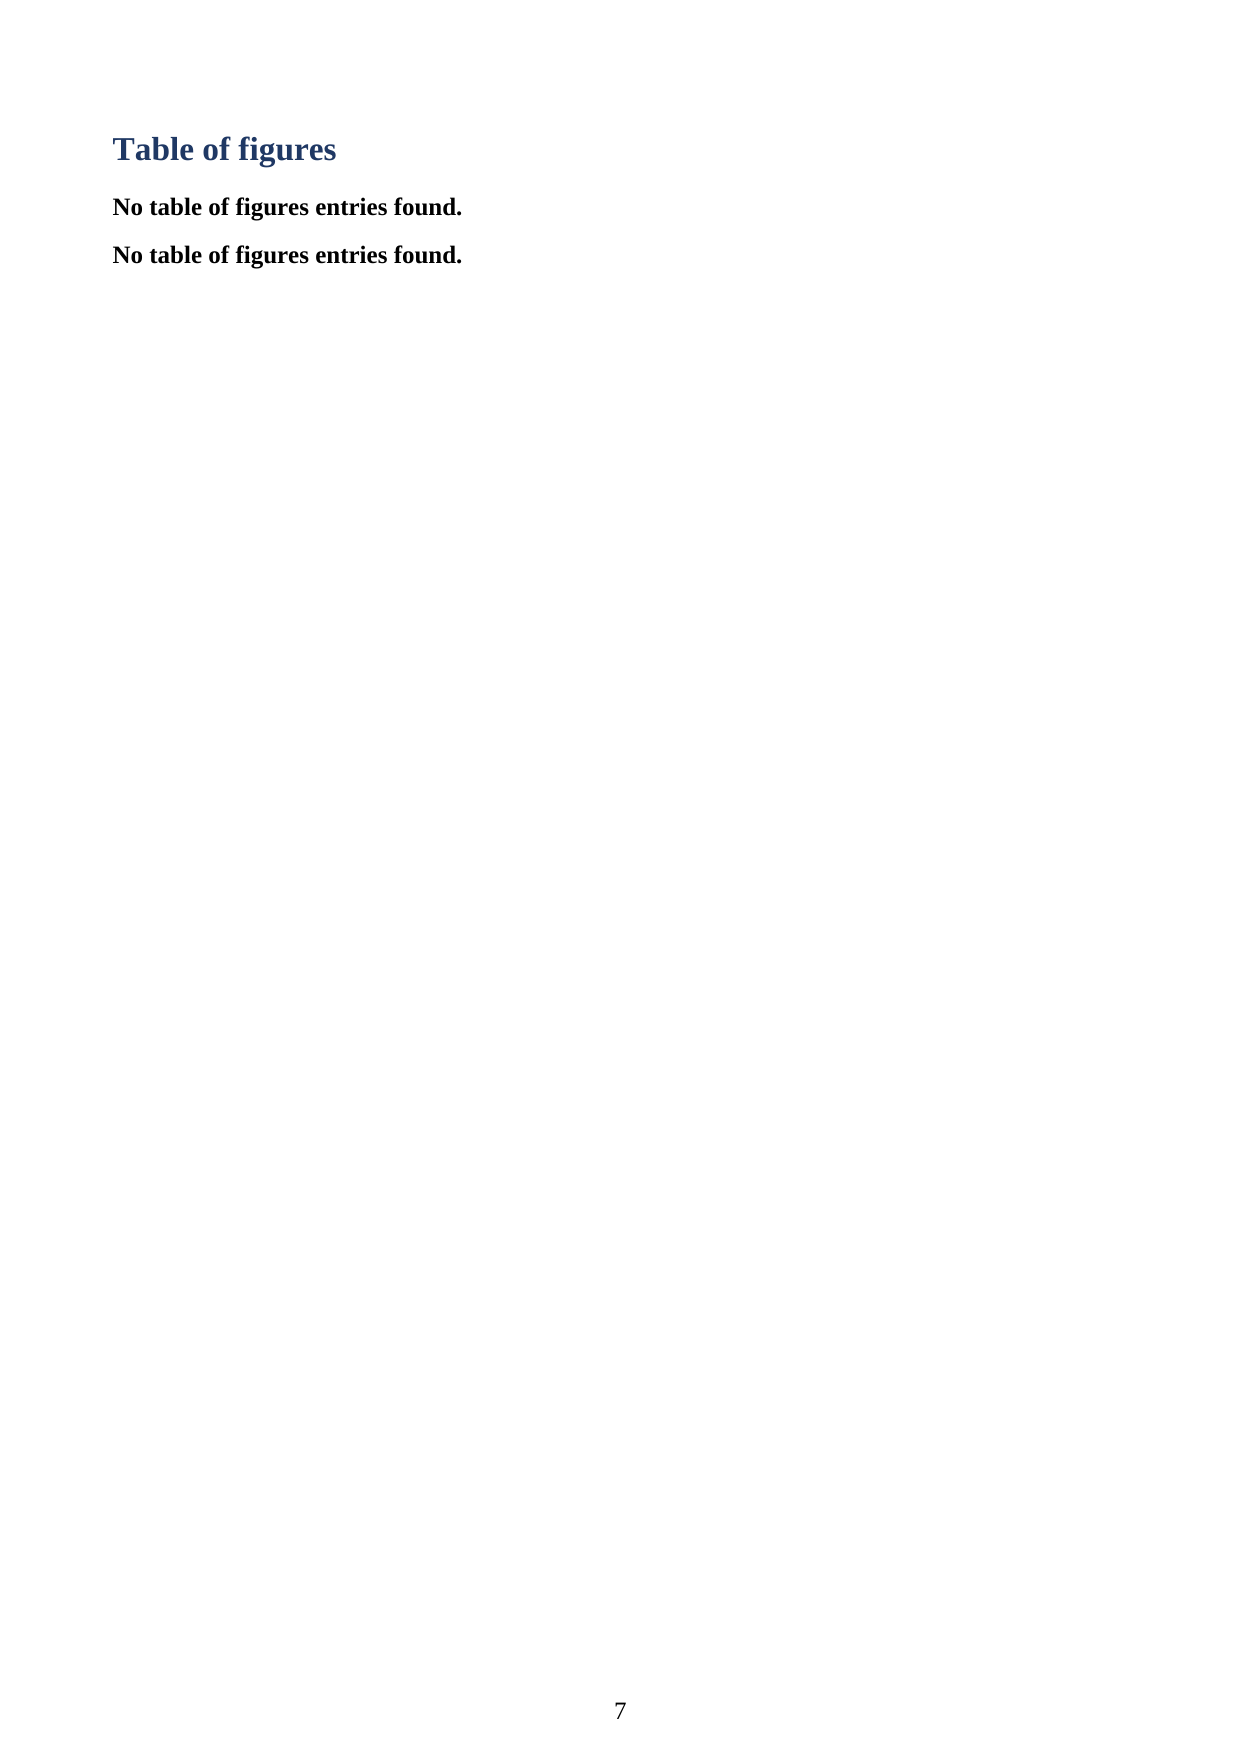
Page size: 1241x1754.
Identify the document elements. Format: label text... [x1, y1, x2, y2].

text No table of figures entries found. [112, 240, 1128, 268]
subtitle Table of figures [112, 129, 1128, 167]
